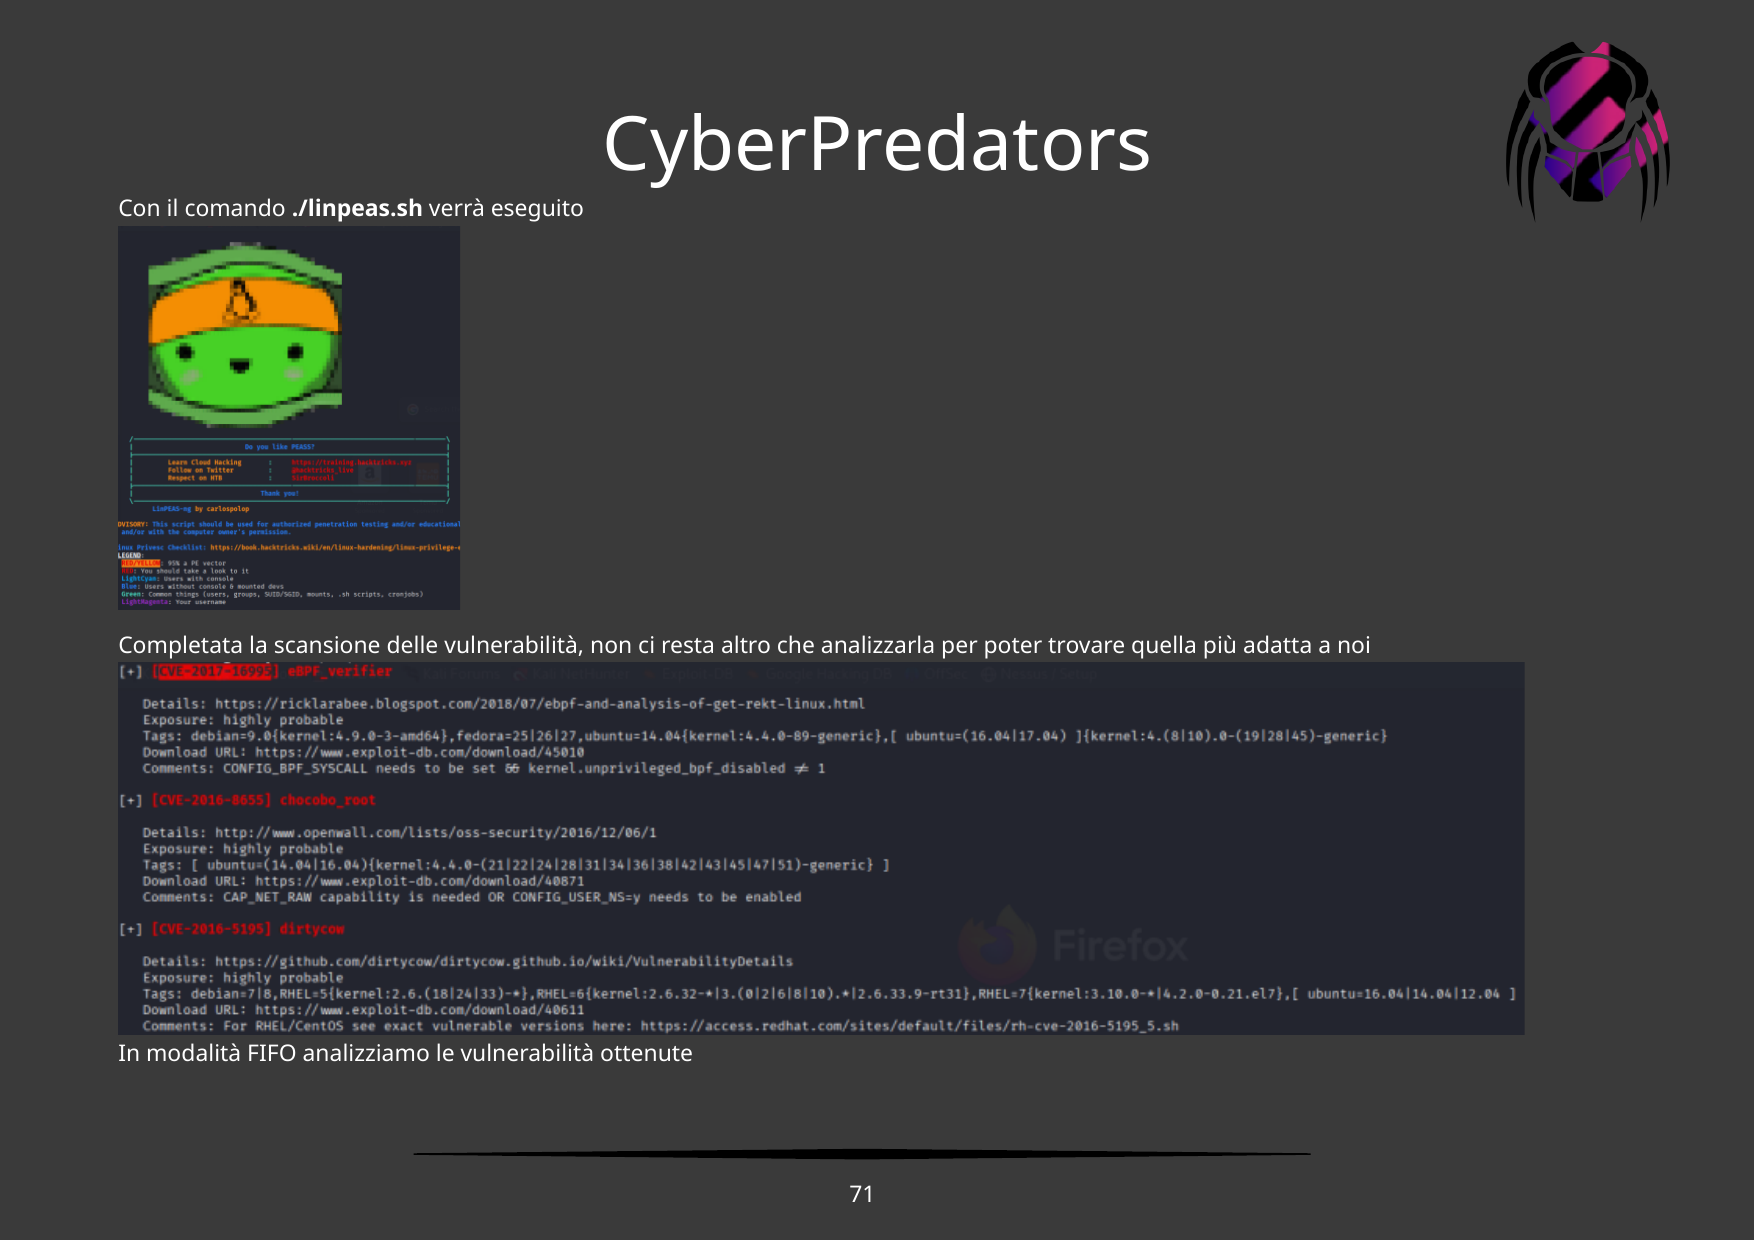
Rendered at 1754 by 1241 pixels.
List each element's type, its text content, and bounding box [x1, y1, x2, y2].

picture [118, 226, 461, 610]
text Con il comando ./linpeas.sh verrà eseguito [118, 192, 1606, 609]
picture [118, 662, 1525, 1035]
picture [1496, 40, 1679, 224]
